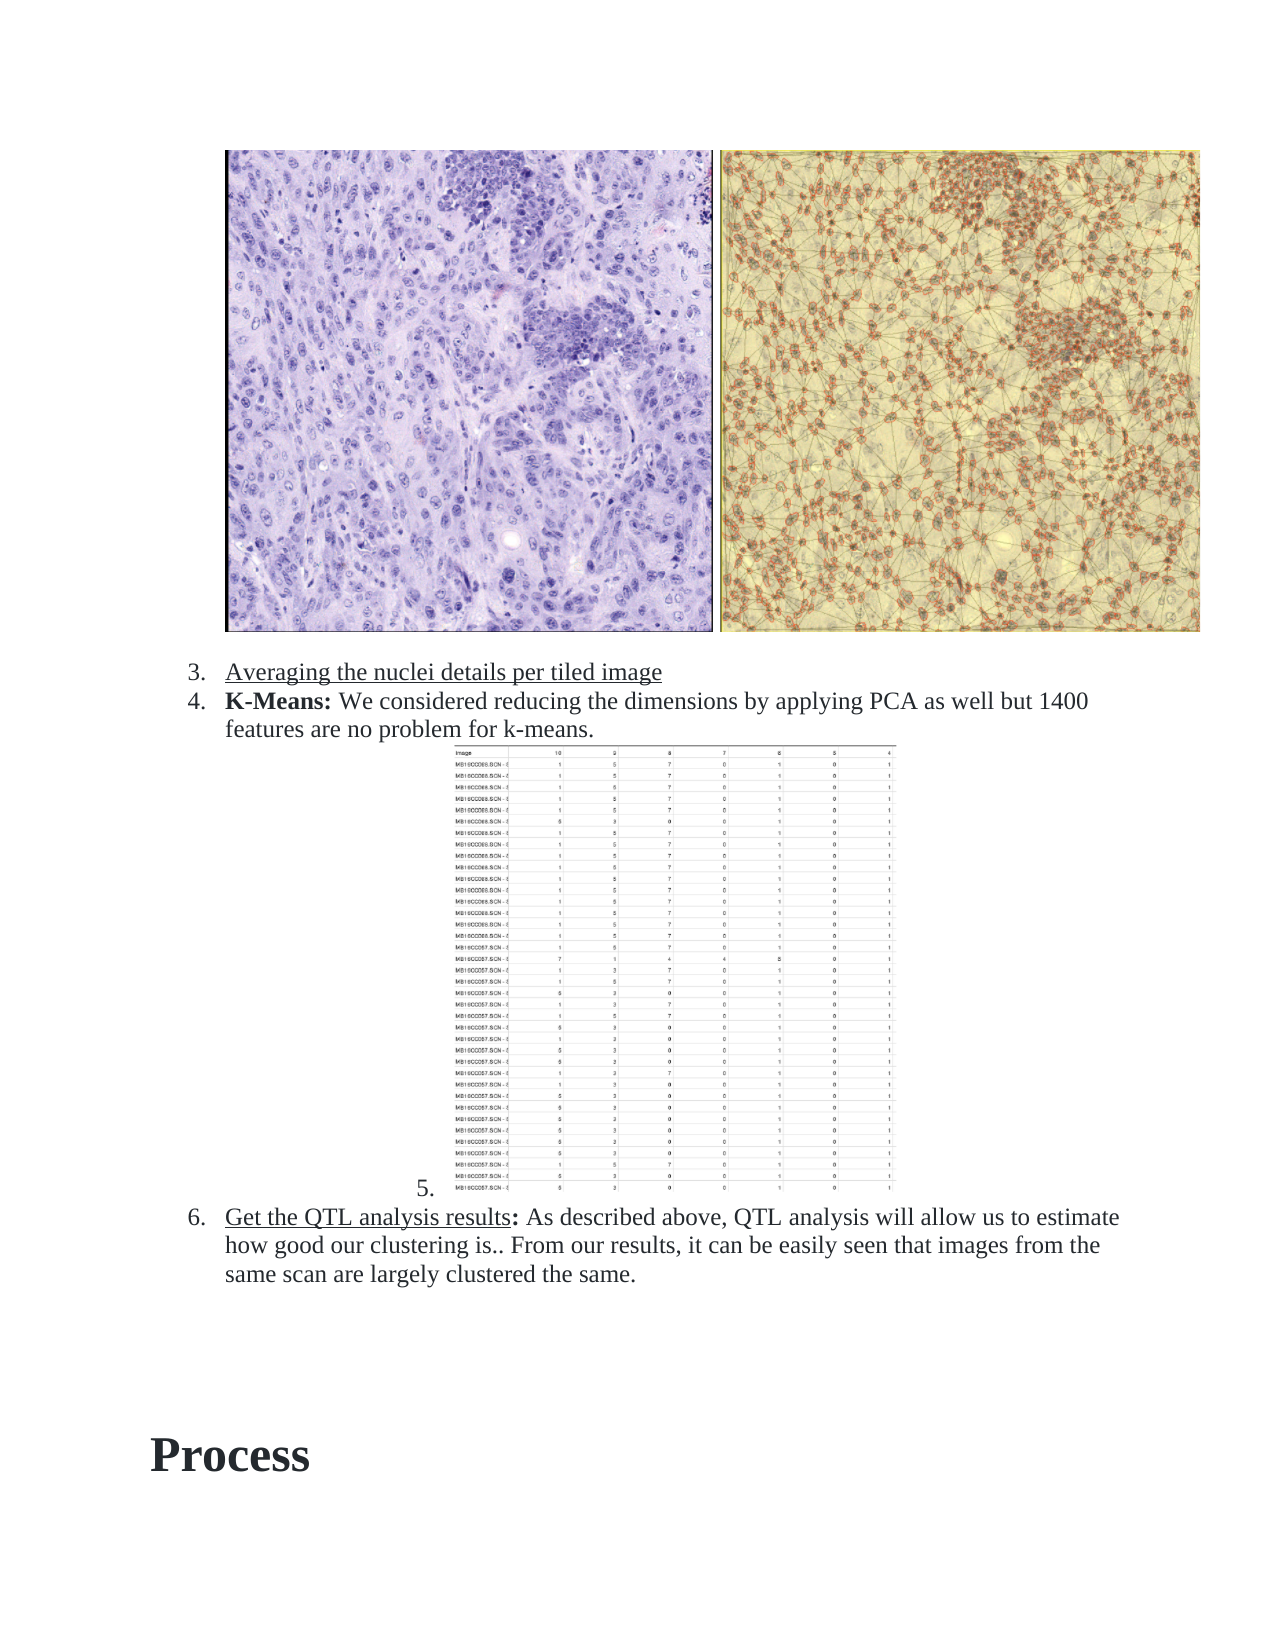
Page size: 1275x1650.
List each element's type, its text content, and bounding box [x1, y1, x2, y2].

picture [225, 150, 1200, 632]
list K-Means: We considered reducing the dimensions by applying PCA as well but 1400 features are no problem for k-means. [187, 686, 1125, 743]
list Get the QTL analysis results: As described above, QTL analysis will allow us to estimate how good our clustering is.. From our results, it can be easily seen that images from the same scan are largely clustered the same. [187, 1202, 1125, 1288]
list Averaging the nuclei details per tiled image [187, 657, 1125, 686]
picture [453, 743, 897, 1197]
subtitle Process [150, 1425, 1125, 1482]
